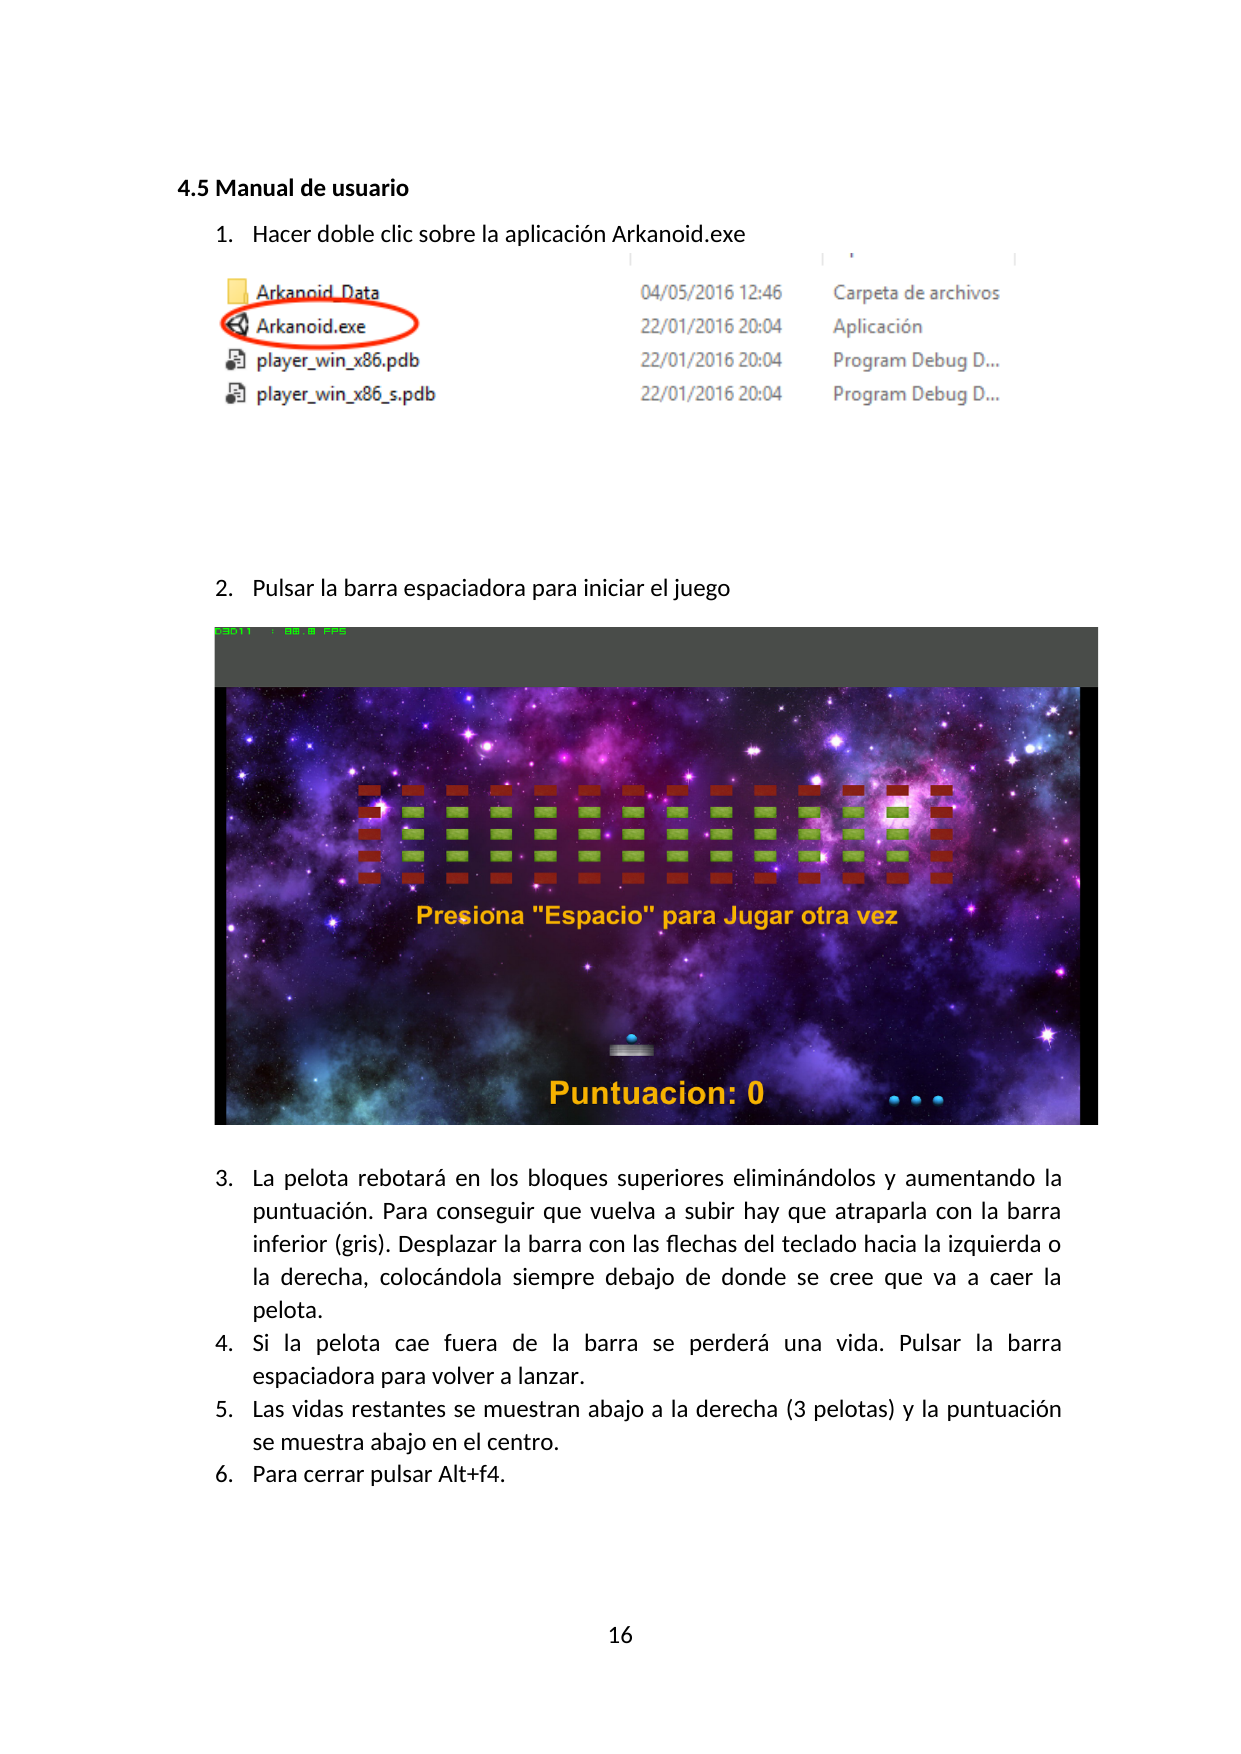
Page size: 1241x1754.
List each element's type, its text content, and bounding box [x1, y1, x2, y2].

list Si la pelota cae fuera de la barra se perderá una vida. Pulsar la barra espaciadora para volver a lanzar. [215, 1327, 1063, 1390]
list Pulsar la barra espaciadora para iniciar el juego [215, 572, 1063, 603]
subtitle 4.5 Manual de usuario [177, 173, 1063, 203]
list Las vidas restantes se muestran abajo a la derecha (3 pelotas) y la puntuación se muestra abajo en el centro. [215, 1393, 1063, 1456]
list La pelota rebotará en los bloques superiores eliminándolos y aumentando la puntuación. Para conseguir que vuelva a subir hay que atraparla con la barra inferior (gris). Desplazar la barra con las flechas del teclado hacia la izquierda o la derecha, colocándola siempre debajo de donde se cree que va a caer la pelota. [215, 1162, 1063, 1324]
picture [215, 253, 1040, 502]
list Hacer doble clic sobre la aplicación Arkanoid.exe [215, 218, 1063, 248]
picture [214, 627, 1099, 1125]
list Para cerrar pulsar Alt+f4. [215, 1458, 1063, 1489]
